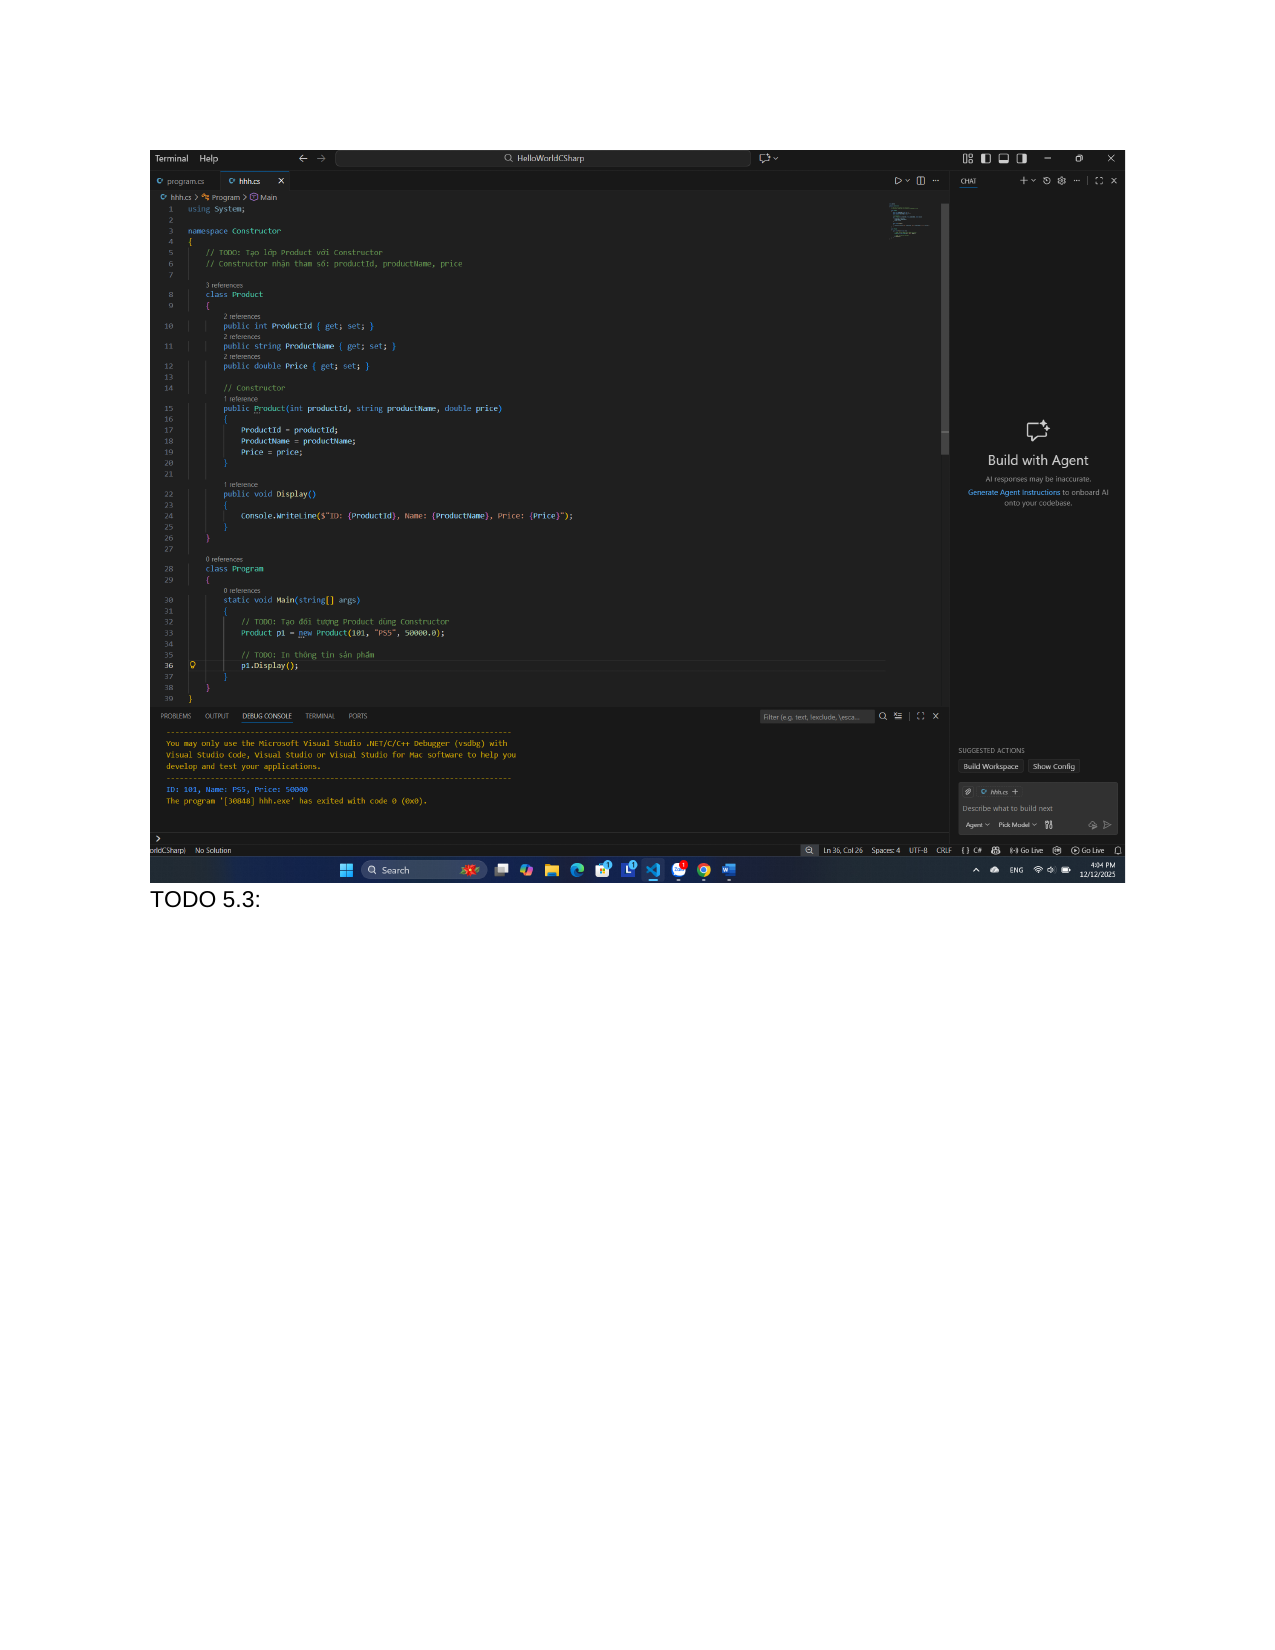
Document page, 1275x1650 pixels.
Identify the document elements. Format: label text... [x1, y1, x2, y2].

picture [150, 150, 1125, 883]
text TODO 5.3: [150, 886, 1125, 912]
